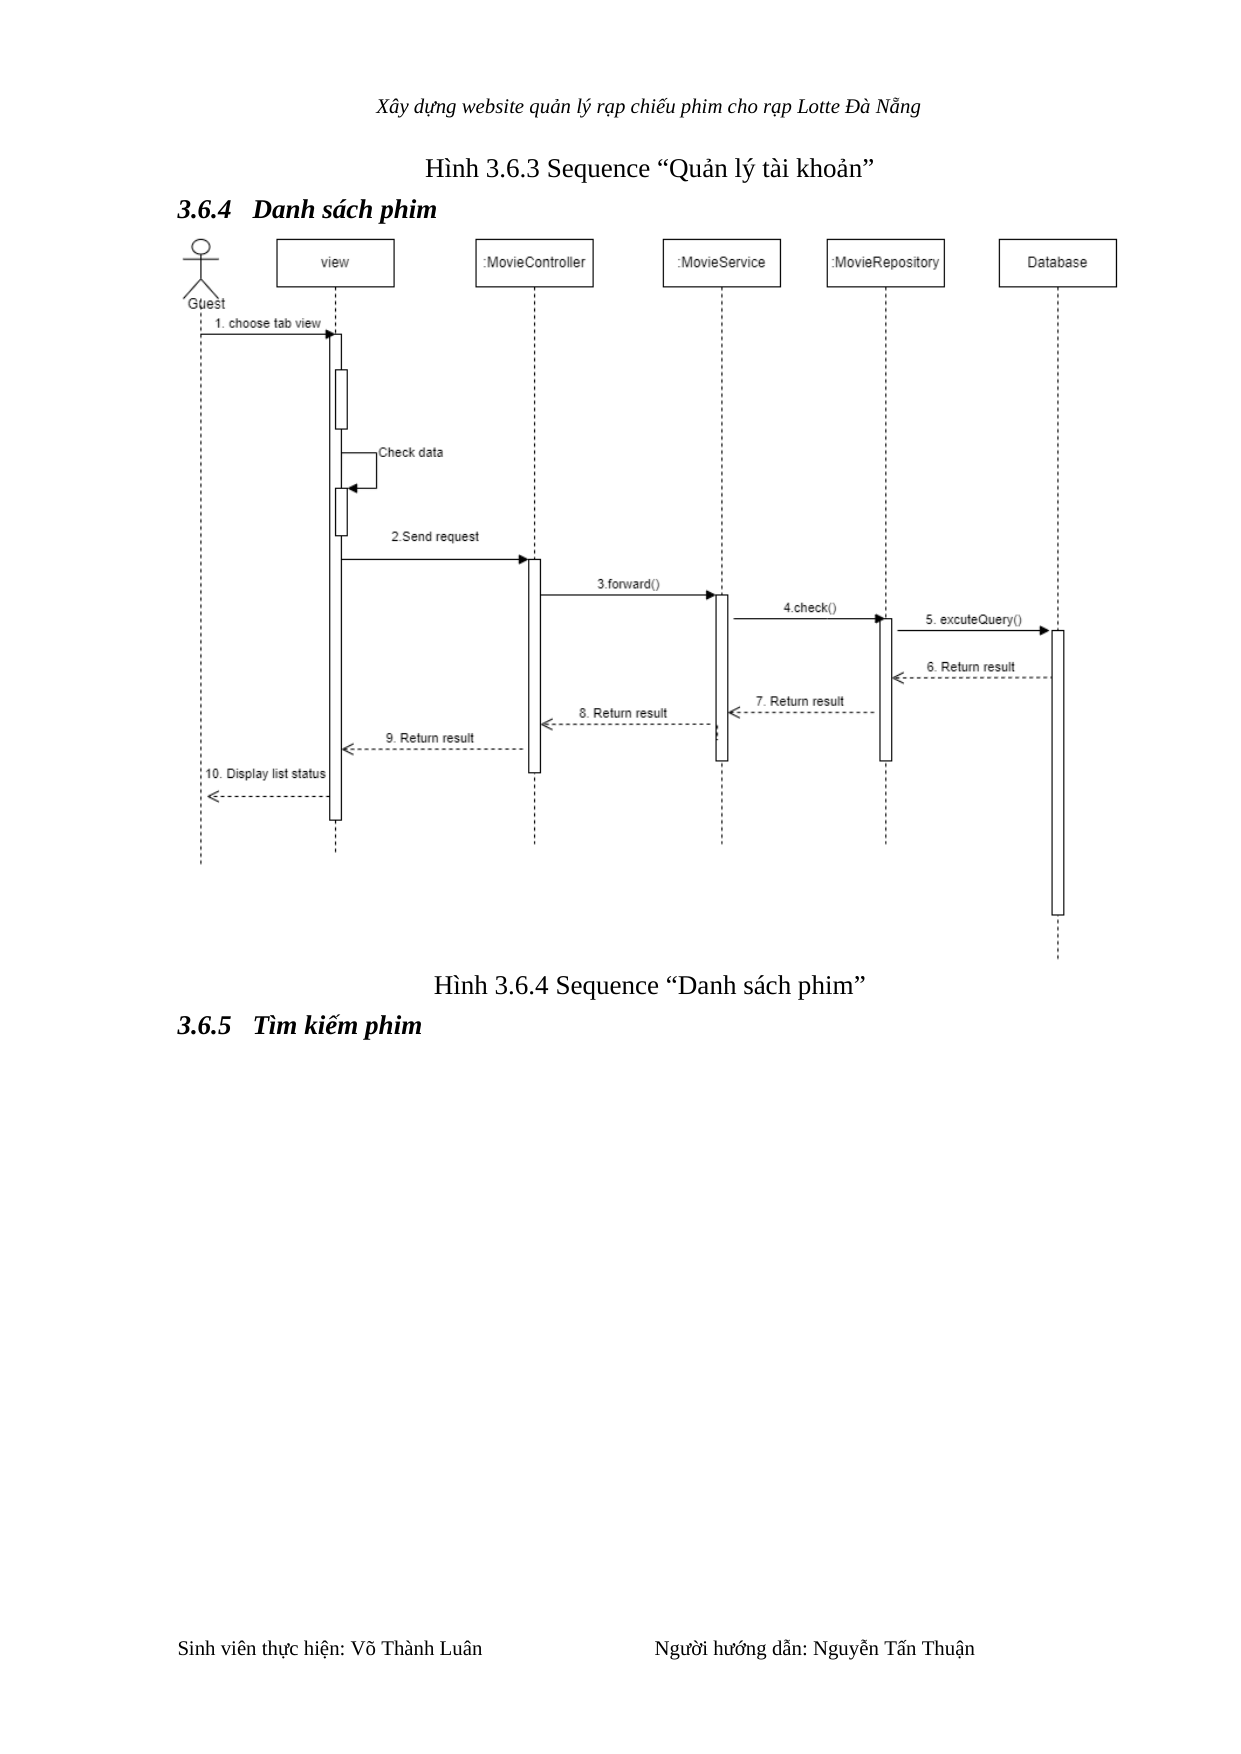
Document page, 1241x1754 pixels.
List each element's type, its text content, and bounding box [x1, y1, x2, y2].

picture [177, 233, 1123, 969]
text Hình 3.6.4 Sequence “Danh sách phim” [177, 969, 1122, 1000]
text Hình 3.6.3 Sequence “Quản lý tài khoản” [177, 153, 1122, 184]
list 3.6.4 Danh sách phim [177, 193, 1122, 224]
list 3.6.5 Tìm kiếm phim [177, 1009, 1122, 1040]
